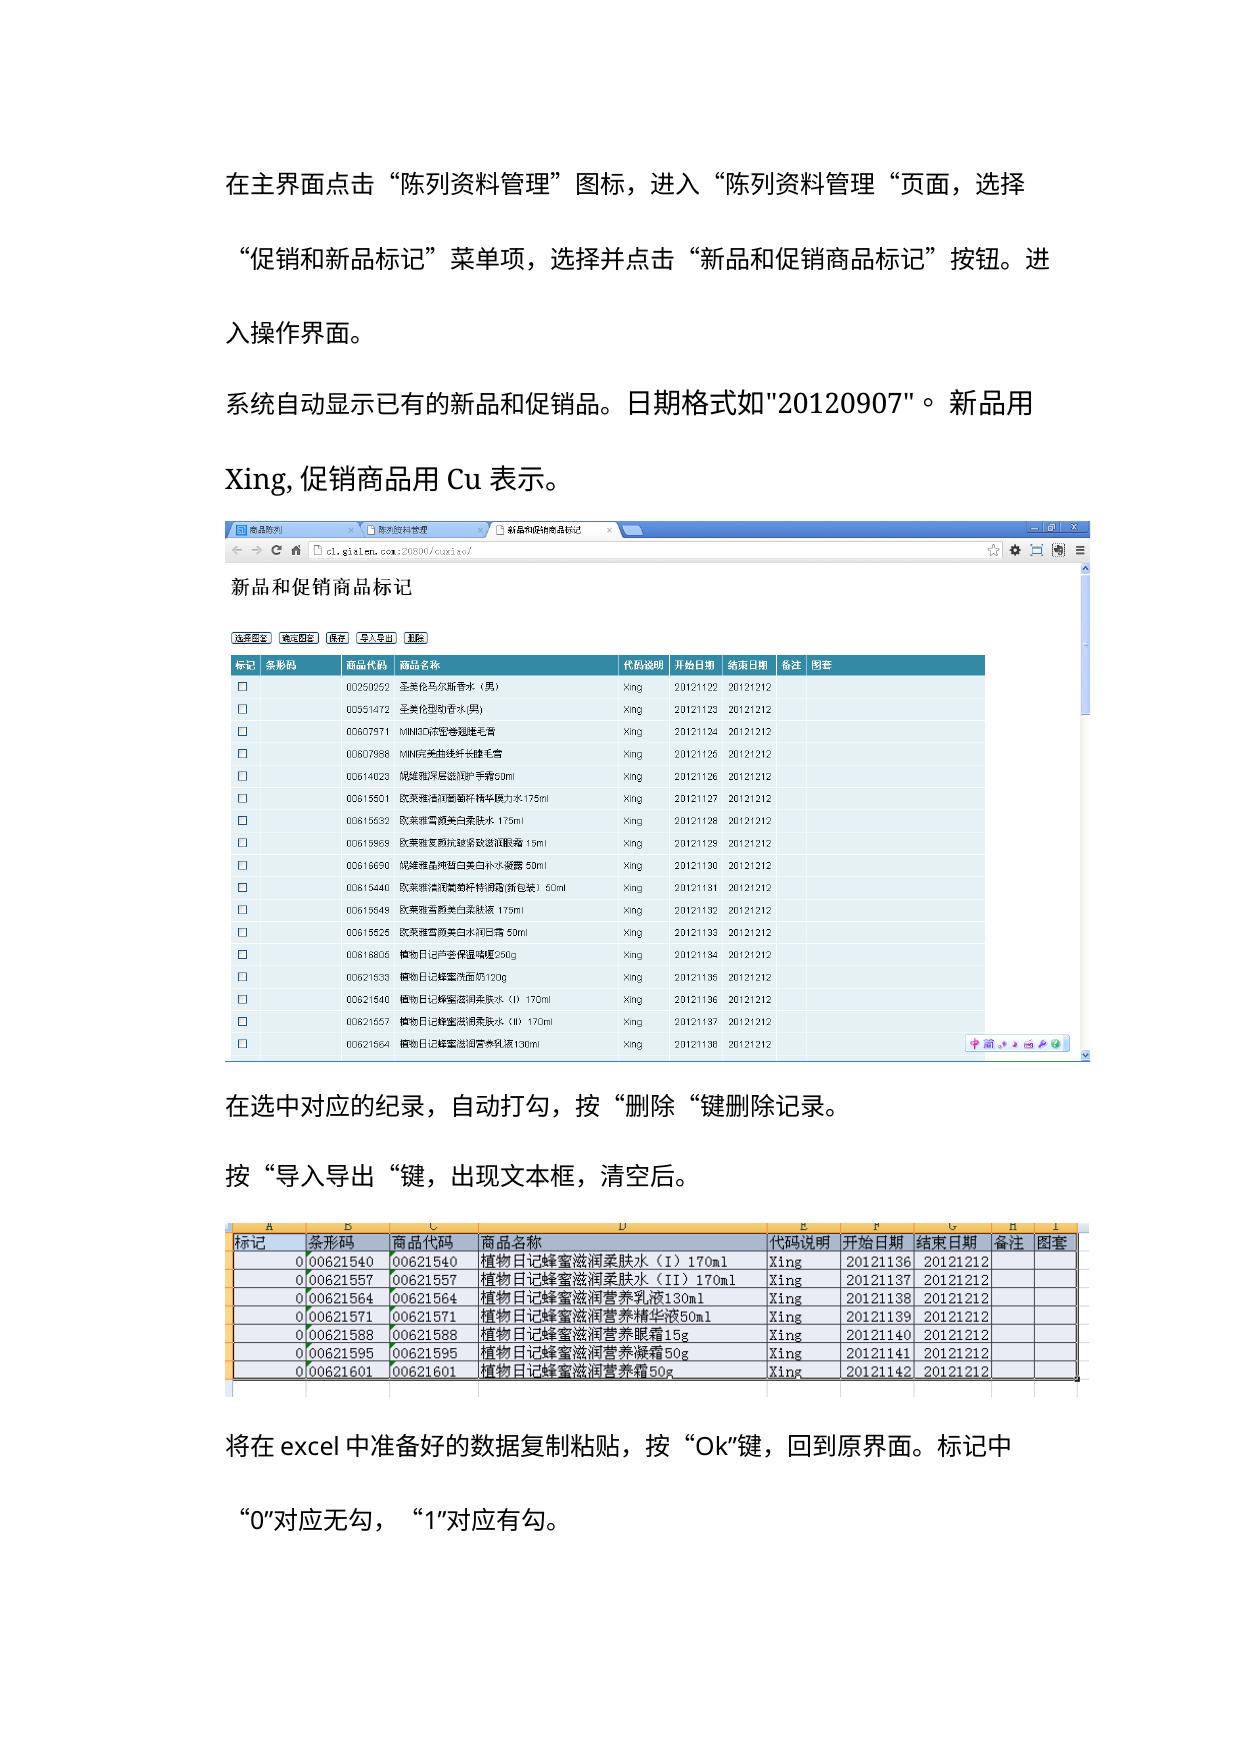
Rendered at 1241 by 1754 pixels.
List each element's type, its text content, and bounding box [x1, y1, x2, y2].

picture [225, 521, 1091, 1062]
picture [225, 1223, 1089, 1397]
list 将在excel中准备好的数据复制粘贴，按“Ok”键，回到原界面。标记中“0”对应无勾，“1”对应有勾。 [225, 1412, 1053, 1551]
list 在选中对应的纪录，自动打勾，按“删除“键删除记录。 [225, 1072, 1053, 1137]
list 在主界面点击“陈列资料管理”图标，进入“陈列资料管理“页面，选择“促销和新品标记”菜单项，选择并点击“新品和促销商品标记”按钮。进入操作界面。 [225, 150, 1053, 364]
list 按“导入导出“键，出现文本框，清空后。 [225, 1142, 1053, 1207]
list 系统自动显示已有的新品和促销品。日期格式如"20120907"。 新品用Xing, 促销商品用Cu 表示。 [225, 370, 1053, 509]
